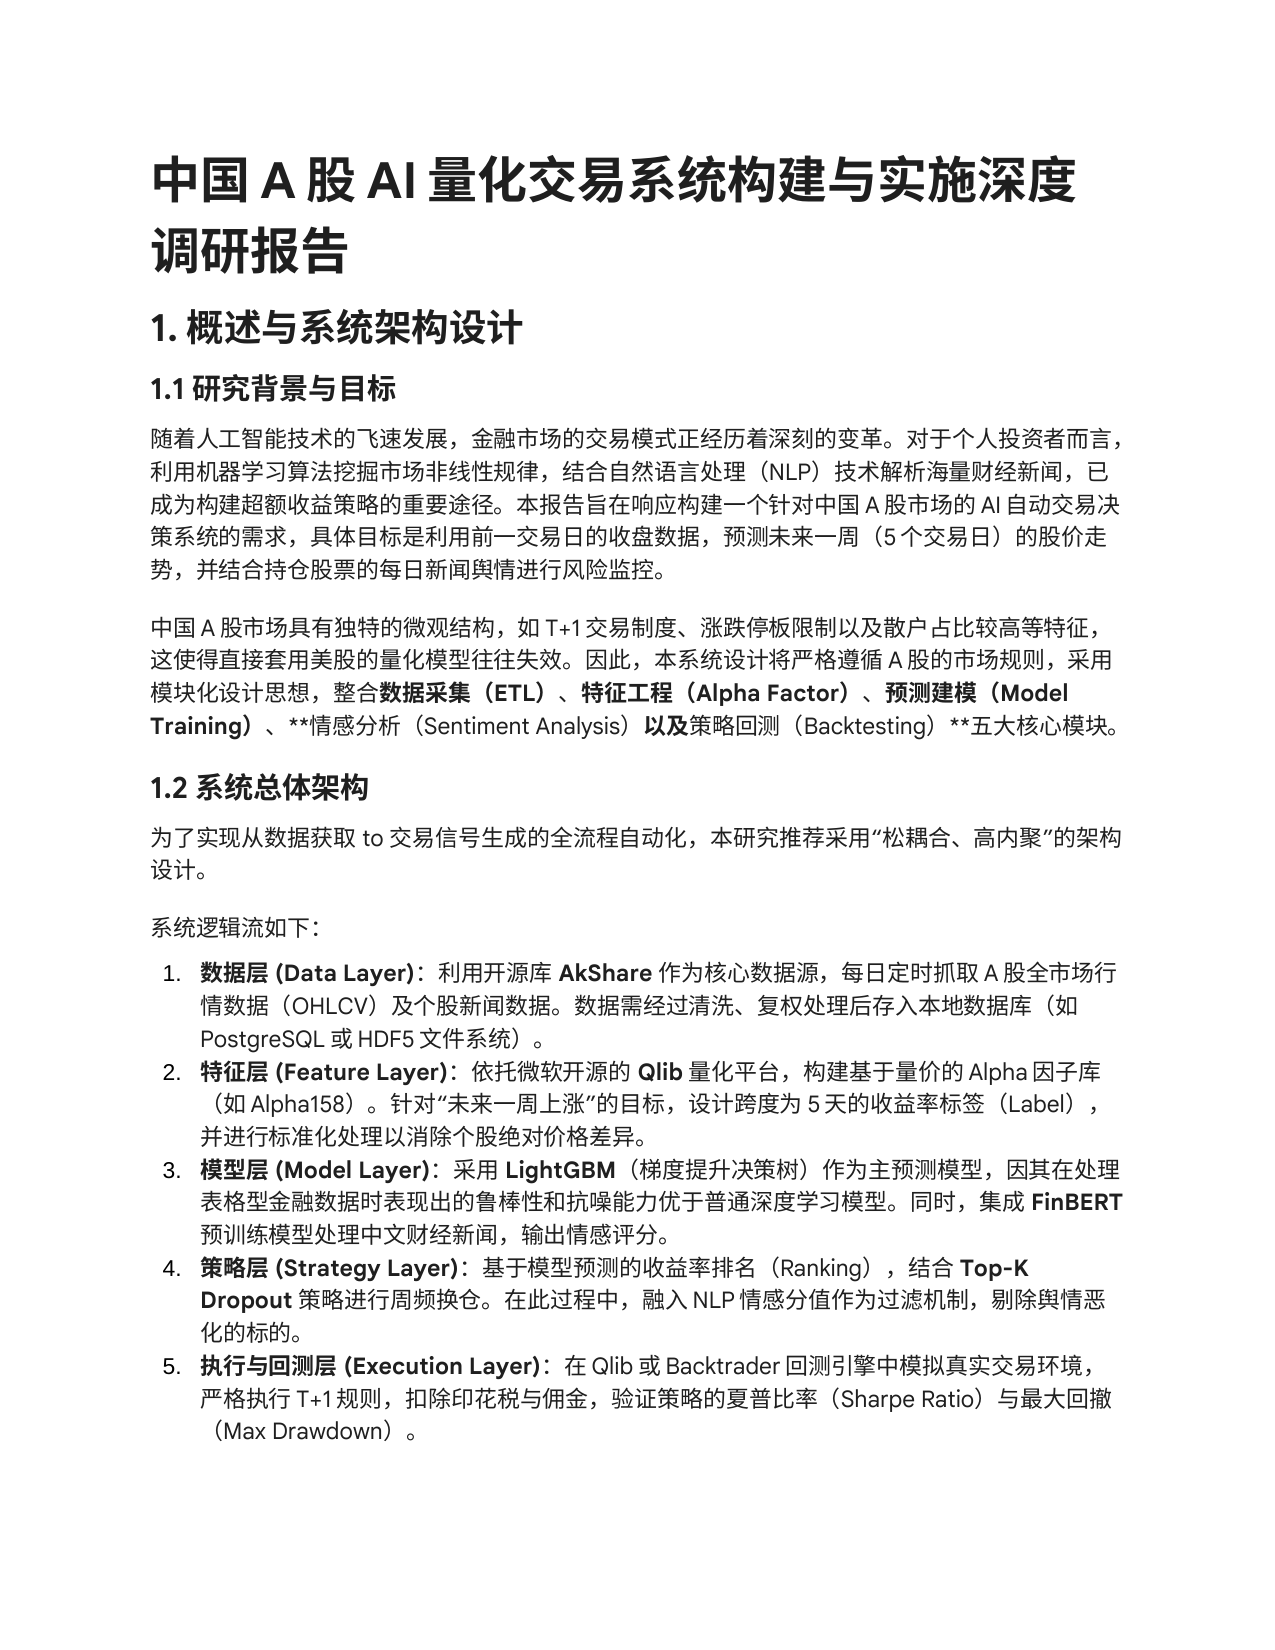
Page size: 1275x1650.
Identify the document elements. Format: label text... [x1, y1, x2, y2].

text 中国A股市场具有独特的微观结构，如T+1交易制度、涨跌停板限制以及散户占比较高等特征，这使得直接套用美股的量化模型往往失效。因此，本系统设计将严格遵循A股的市场规则，采用模块化设计思想，整合数据采集（ETL）、特征工程（Alpha Factor）、预测建模（Model Training）、**情感分析（Sentiment Analysis）以及策略回测（Backtesting）**五大核心模块。 [150, 614, 1125, 741]
list 特征层 (Feature Layer)：依托微软开源的 Qlib 量化平台，构建基于量价的Alpha因子库（如Alpha158）。针对“未来一周上涨”的目标，设计跨度为5天的收益率标签（Label），并进行标准化处理以消除个股绝对价格差异。 [162, 1058, 1125, 1152]
subtitle 1.1 研究背景与目标 [150, 371, 1125, 408]
list 执行与回测层 (Execution Layer)：在Qlib或Backtrader回测引擎中模拟真实交易环境，严格执行T+1规则，扣除印花税与佣金，验证策略的夏普比率（Sharpe Ratio）与最大回撤（Max Drawdown）。 [162, 1352, 1125, 1446]
text 为了实现从数据获取 to 交易信号生成的全流程自动化，本研究推荐采用“松耦合、高内聚”的架构设计。 [150, 824, 1125, 885]
subtitle 中国A股AI量化交易系统构建与实施深度调研报告 [150, 150, 1125, 284]
text 系统逻辑流如下： [150, 914, 1125, 943]
list 策略层 (Strategy Layer)：基于模型预测的收益率排名（Ranking），结合 Top-K Dropout 策略进行周频换仓。在此过程中，融入NLP情感分值作为过滤机制，剔除舆情恶化的标的。 [162, 1254, 1125, 1348]
text 随着人工智能技术的飞速发展，金融市场的交易模式正经历着深刻的变革。对于个人投资者而言，利用机器学习算法挖掘市场非线性规律，结合自然语言处理（NLP）技术解析海量财经新闻，已成为构建超额收益策略的重要途径。本报告旨在响应构建一个针对中国A股市场的AI自动交易决策系统的需求，具体目标是利用前一交易日的收盘数据，预测未来一周（5个交易日）的股价走势，并结合持仓股票的每日新闻舆情进行风险监控。 [150, 425, 1125, 585]
subtitle 1. 概述与系统架构设计 [150, 305, 1125, 352]
subtitle 1.2 系统总体架构 [150, 770, 1125, 806]
list 数据层 (Data Layer)：利用开源库 AkShare 作为核心数据源，每日定时抓取A股全市场行情数据（OHLCV）及个股新闻数据。数据需经过清洗、复权处理后存入本地数据库（如PostgreSQL或HDF5文件系统）。 [162, 959, 1125, 1054]
list 模型层 (Model Layer)：采用 LightGBM（梯度提升决策树）作为主预测模型，因其在处理表格型金融数据时表现出的鲁棒性和抗噪能力优于普通深度学习模型。同时，集成 FinBERT 预训练模型处理中文财经新闻，输出情感评分。 [162, 1156, 1125, 1250]
